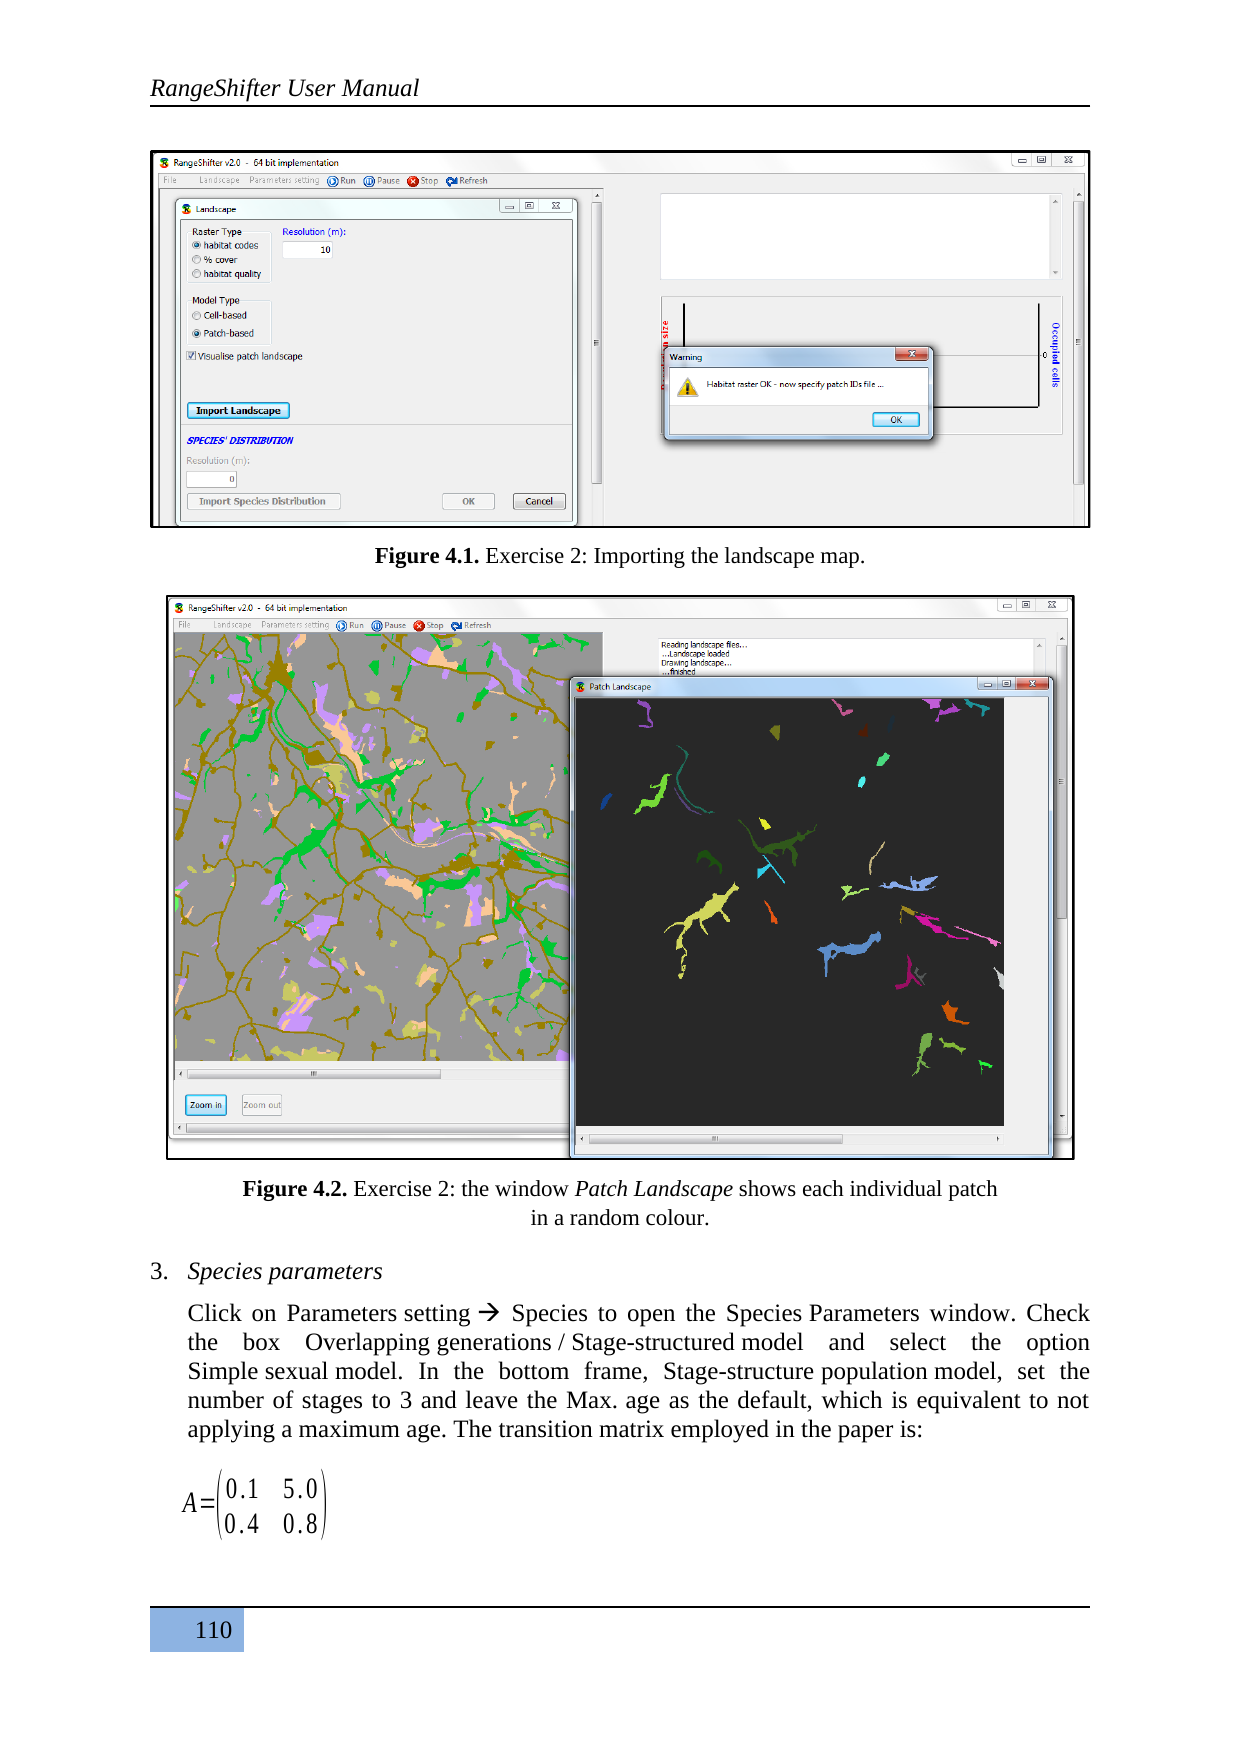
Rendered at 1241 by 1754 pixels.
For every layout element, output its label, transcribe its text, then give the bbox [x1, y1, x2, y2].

text Species parameters [150, 1256, 1090, 1285]
subtitle Figure 4.1. Exercise 2: Importing the landscape map. [150, 541, 1090, 570]
subtitle Figure 4.2. Exercise 2: the window Patch Landscape shows each individual patch in a random colour. [150, 1173, 1090, 1231]
text Click on Parameters setting Species to open the Species Parameters window. Check the box Overlapping generations / Stage-structured model and select the option Simple sexual model. In the bottom frame, Stage-structure population model, set the number of stages to 3 and leave the Max. age as the default, which is equivalent to not applying a maximum age. The transition matrix employed in the paper is: [187, 1298, 1090, 1443]
